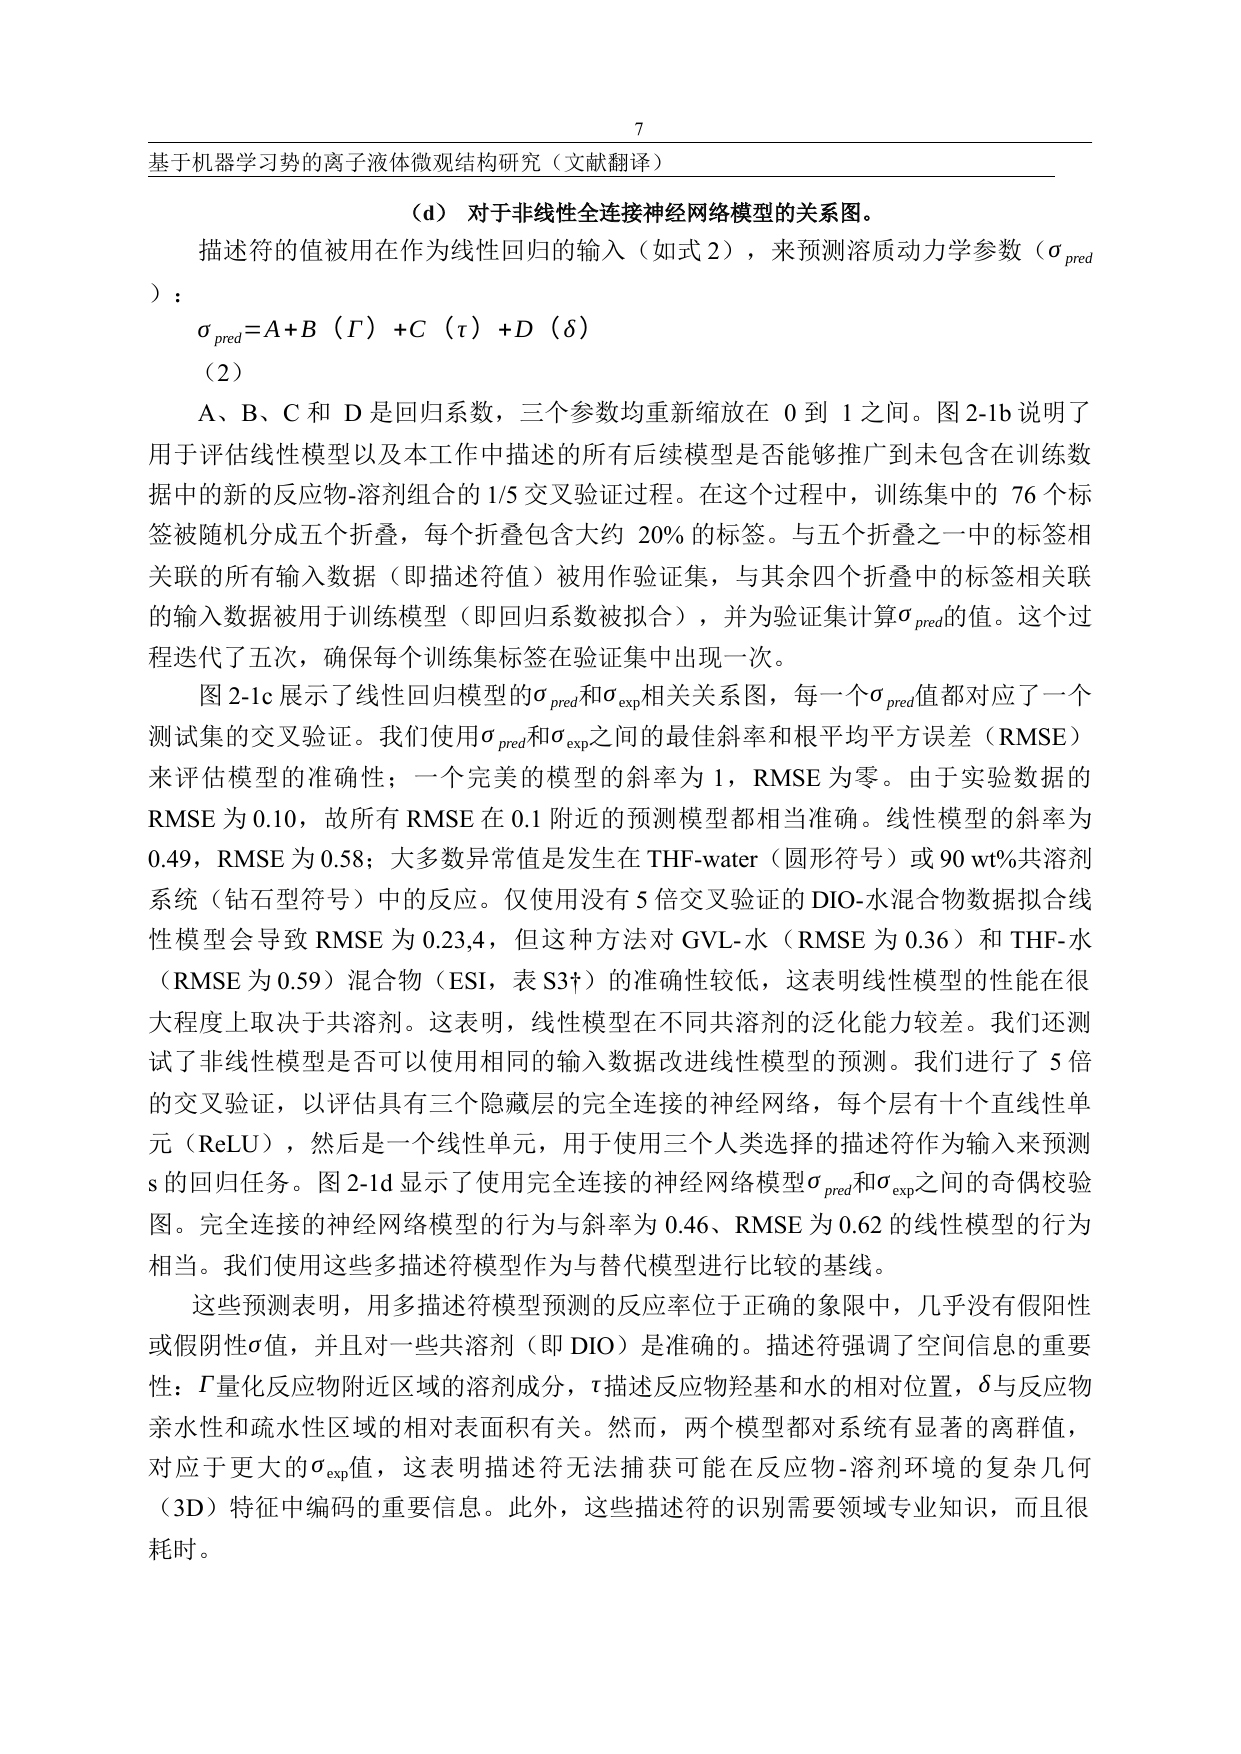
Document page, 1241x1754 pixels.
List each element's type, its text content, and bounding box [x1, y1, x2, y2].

list 图2-1c展示了线性回归模型的和相关关系图，每一个值都对应了一个测试集的交叉验证。我们使用和之间的最佳斜率和根平均平方误差（RMSE）来评估模型的准确性；一个完美的模型的斜率为1，RMSE为零。由于实验数据的RMSE为0.10，故所有RMSE在0.1附近的预测模型都相当准确。线性模型的斜率为0.49，RMSE为0.58；大多数异常值是发生在THF-water（圆形符号）或90 wt%共溶剂系统（钻石型符号）中的反应。仅使用没有5倍交叉验证的DIO-水混合物数据拟合线性模型会导致RMSE为0.23,4，但这种方法对GVL-水（RMSE为0.36）和THF-水（RMSE为0.59）混合物（ESI，表S3†）的准确性较低，这表明线性模型的性能在很大程度上取决于共溶剂。这表明，线性模型在不同共溶剂的泛化能力较差。我们还测试了非线性模型是否可以使用相同的输入数据改进线性模型的预测。我们进行了5倍的交叉验证，以评估具有三个隐藏层的完全连接的神经网络，每个层有十个直线性单元（ReLU），然后是一个线性单元，用于使用三个人类选择的描述符作为输入来预测s的回归任务。图2-1d显示了使用完全连接的神经网络模型和之间的奇偶校验图。完全连接的神经网络模型的行为与斜率为0.46、RMSE为0.62的线性模型的行为相当。我们使用这些多描述符模型作为与替代模型进行比较的基线。 [148, 679, 1092, 1280]
list 描述符的值被用在作为线性回归的输入（如式2），来预测溶质动力学参数（）： [148, 235, 1092, 308]
text 这些预测表明，用多描述符模型预测的反应率位于正确的象限中，几乎没有假阳性或假阴性值，并且对一些共溶剂（即DIO）是准确的。描述符强调了空间信息的重要性：量化反应物附近区域的溶剂成分，描述反应物羟基和水的相对位置，与反应物亲水性和疏水性区域的相对表面积有关。然而，两个模型都对系统有显著的离群值，对应于更大的值，这表明描述符无法捕获可能在反应物-溶剂环境的复杂几何（3D）特征中编码的重要信息。此外，这些描述符的识别需要领域专业知识，而且很耗时。 [148, 1287, 1092, 1564]
text （d） 对于非线性全连接神经网络模型的关系图。 [148, 196, 1092, 228]
list A、B、C 和 D 是回归系数，三个参数均重新缩放在 0 到 1 之间。图2-1b说明了用于评估线性模型以及本工作中描述的所有后续模型是否能够推广到未包含在训练数据中的新的反应物-溶剂组合的1/5交叉验证过程。在这个过程中，训练集中的 76 个标签被随机分成五个折叠，每个折叠包含大约 20% 的标签。与五个折叠之一中的标签相关联的所有输入数据（即描述符值）被用作验证集，与其余四个折叠中的标签相关联的输入数据被用于训练模型（即回归系数被拟合），并为验证集计算的值。这个过程迭代了五次，确保每个训练集标签在验证集中出现一次。 [148, 396, 1092, 672]
list （2） [148, 315, 1092, 388]
